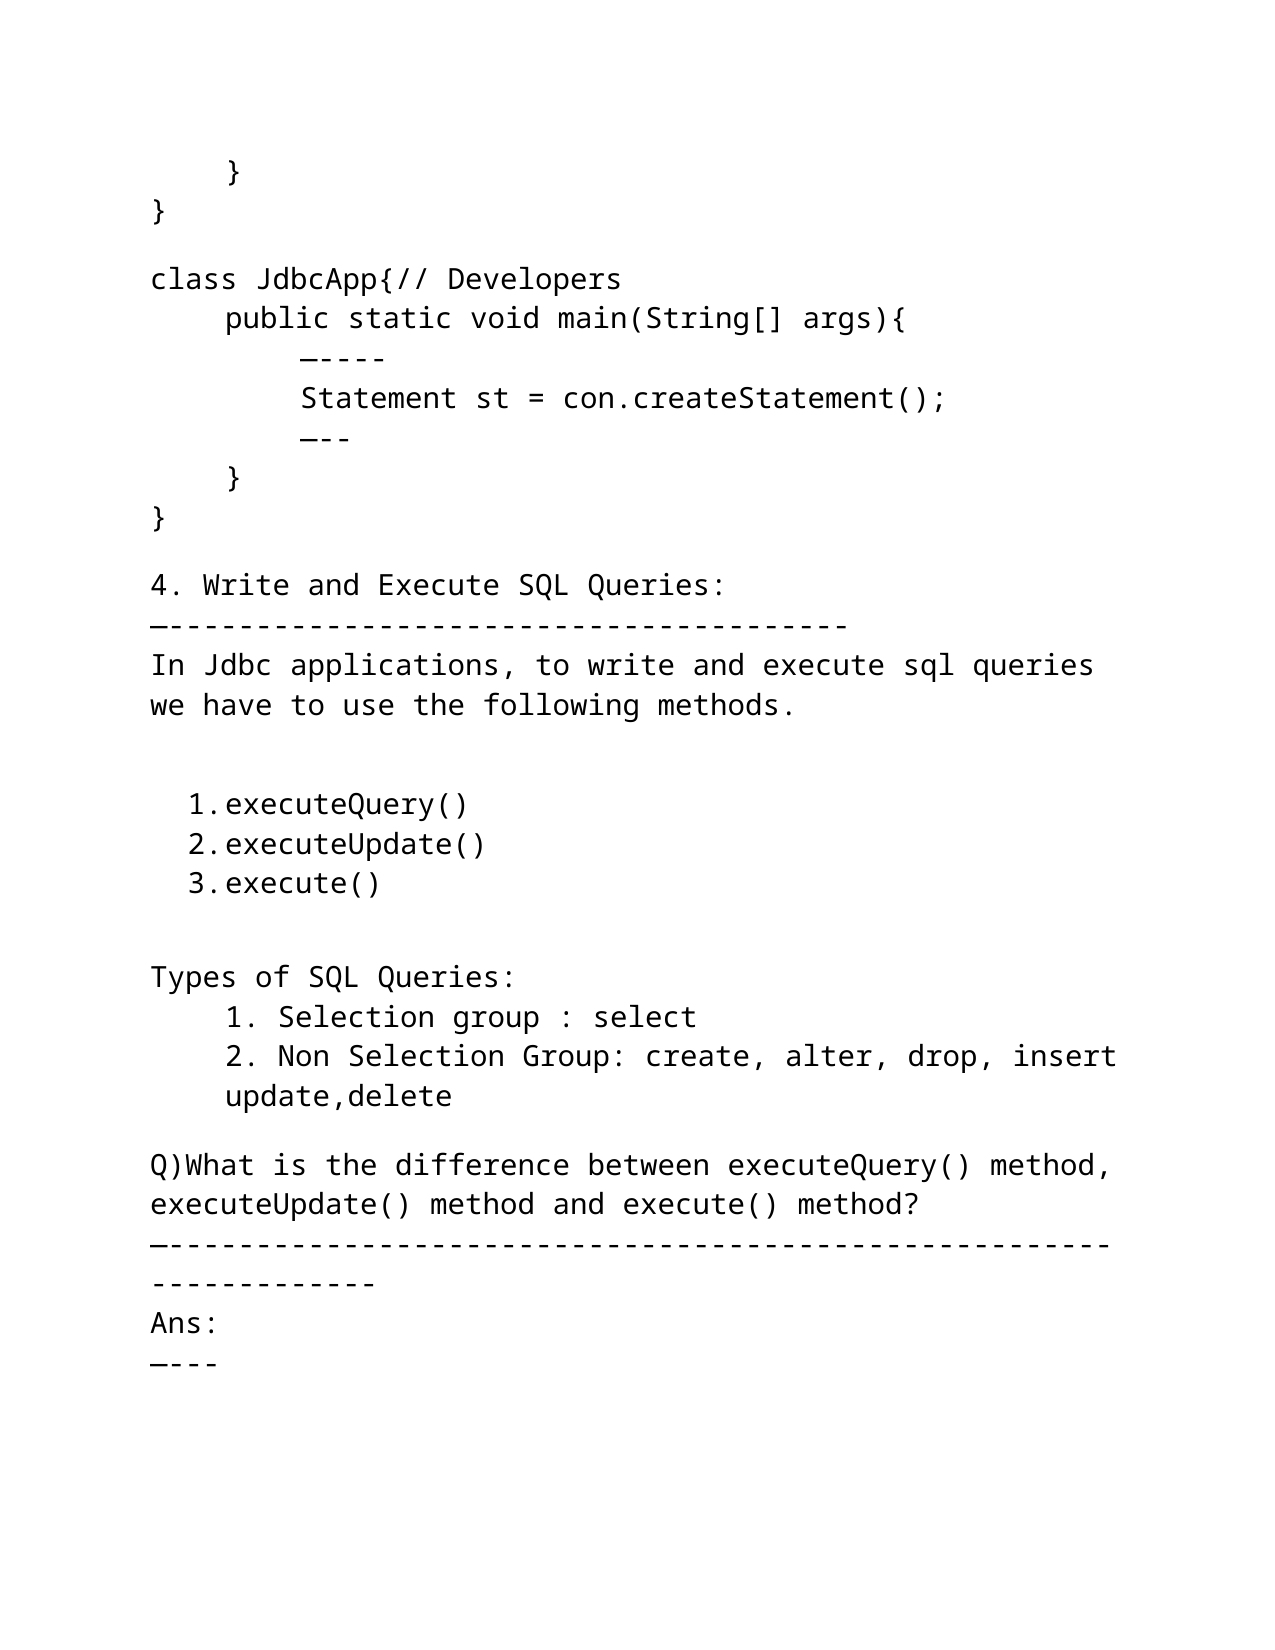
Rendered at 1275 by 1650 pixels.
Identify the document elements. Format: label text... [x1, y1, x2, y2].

text } [150, 457, 1125, 496]
text 2. Non Selection Group: create, alter, drop, insert update,delete [225, 1036, 1125, 1115]
text } [150, 496, 1125, 536]
text Q)What is the difference between executeQuery() method, executeUpdate() method and execute() method? [150, 1144, 1125, 1223]
text —--------------------------------------- [150, 604, 1125, 644]
text In Jdbc applications, to write and execute sql queries we have to use the following methods. [150, 644, 1125, 723]
text —-- [150, 417, 1125, 457]
text 4. Write and Execute SQL Queries: [150, 565, 1125, 604]
text —------------------------------------------------------------------- [150, 1223, 1125, 1302]
text class JdbcApp{// Developers [150, 258, 1125, 298]
text Ans: [150, 1302, 1125, 1342]
list executeQuery() [187, 783, 1125, 823]
text —---- [150, 337, 1125, 377]
text public static void main(String[] args){ [150, 298, 1125, 337]
list executeUpdate() [187, 823, 1125, 863]
text 1. Selection group : select [225, 996, 1125, 1036]
text Types of SQL Queries: [150, 956, 1125, 996]
text Statement st = con.createStatement(); [150, 377, 1125, 417]
text } [150, 190, 1125, 229]
text } [150, 150, 1125, 190]
list execute() [187, 863, 1125, 902]
text —--- [150, 1342, 1125, 1382]
